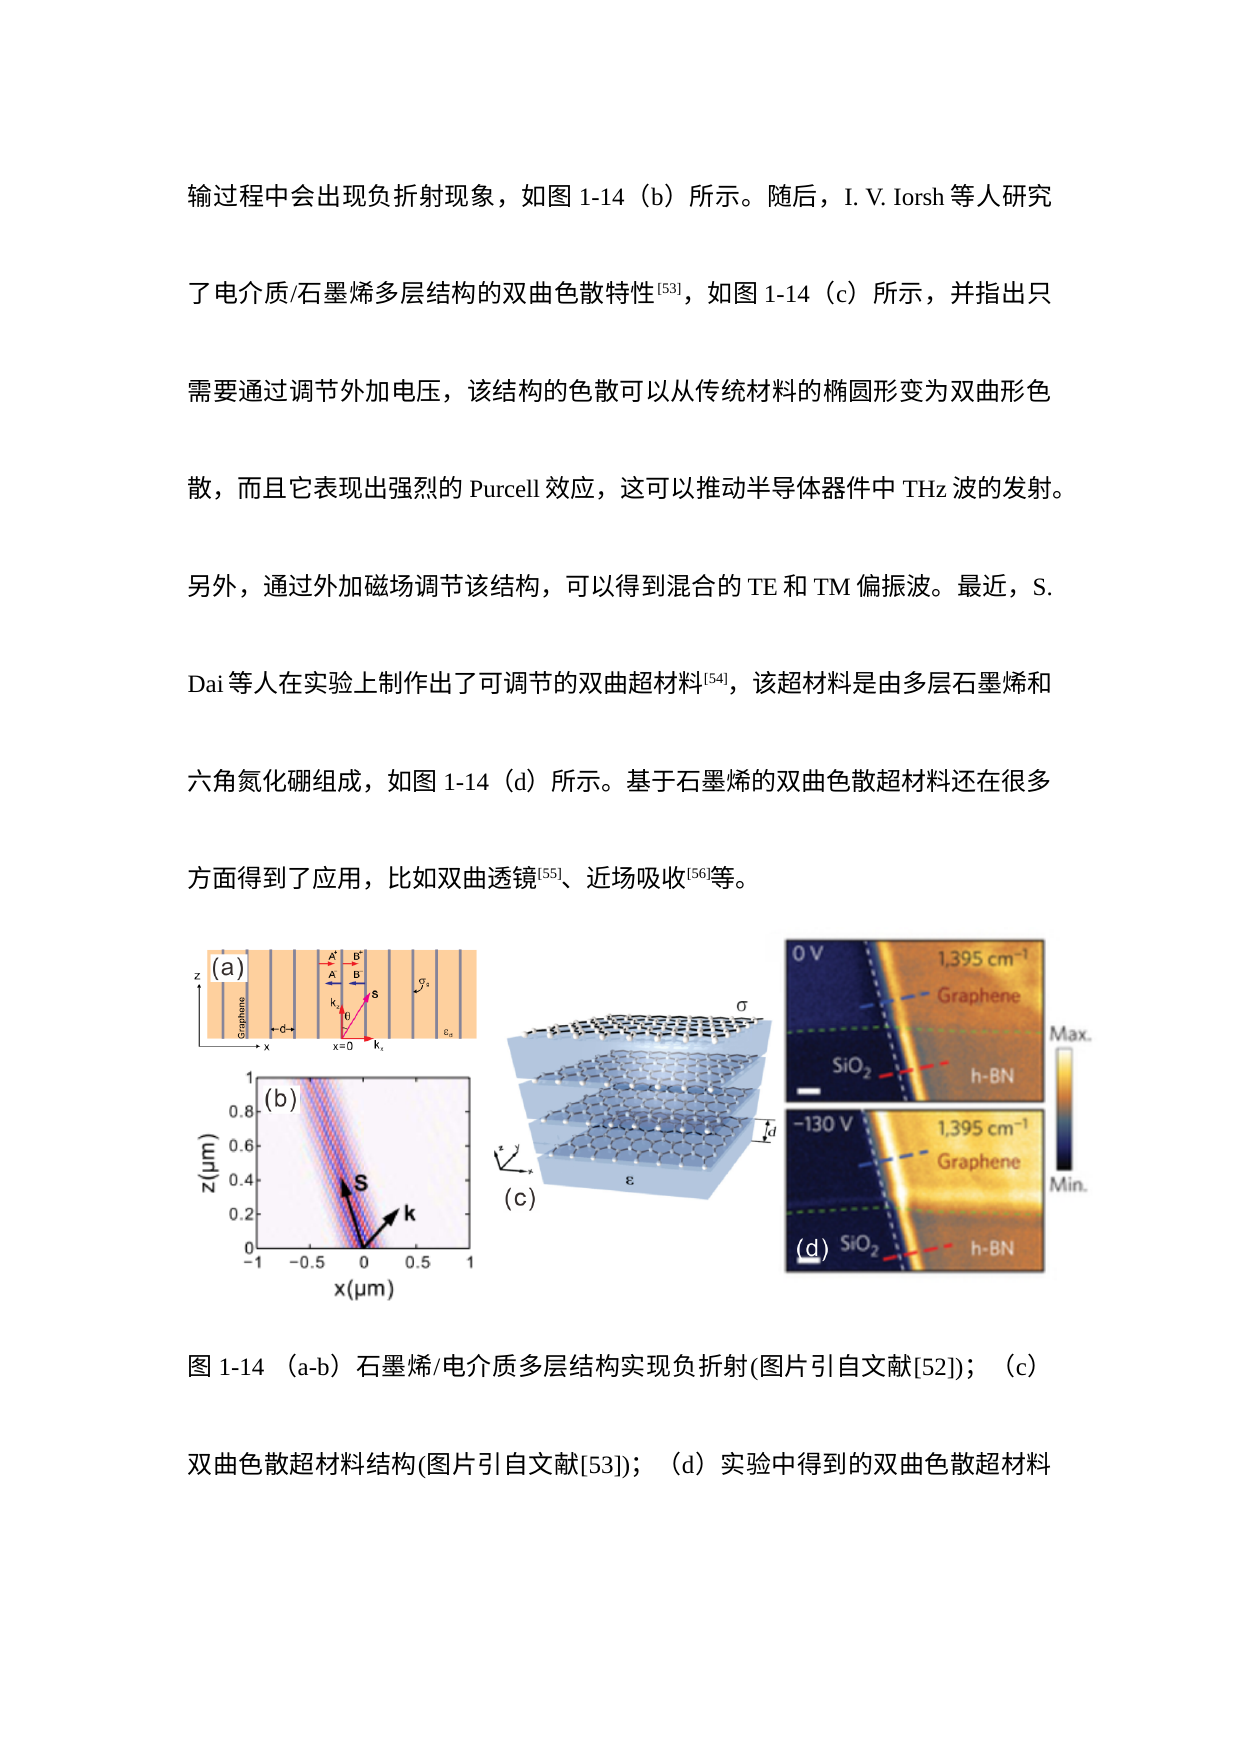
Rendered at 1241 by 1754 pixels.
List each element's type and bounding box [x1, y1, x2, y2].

picture [187, 927, 1099, 1307]
text [187, 1332, 1053, 1495]
text [187, 162, 1053, 909]
